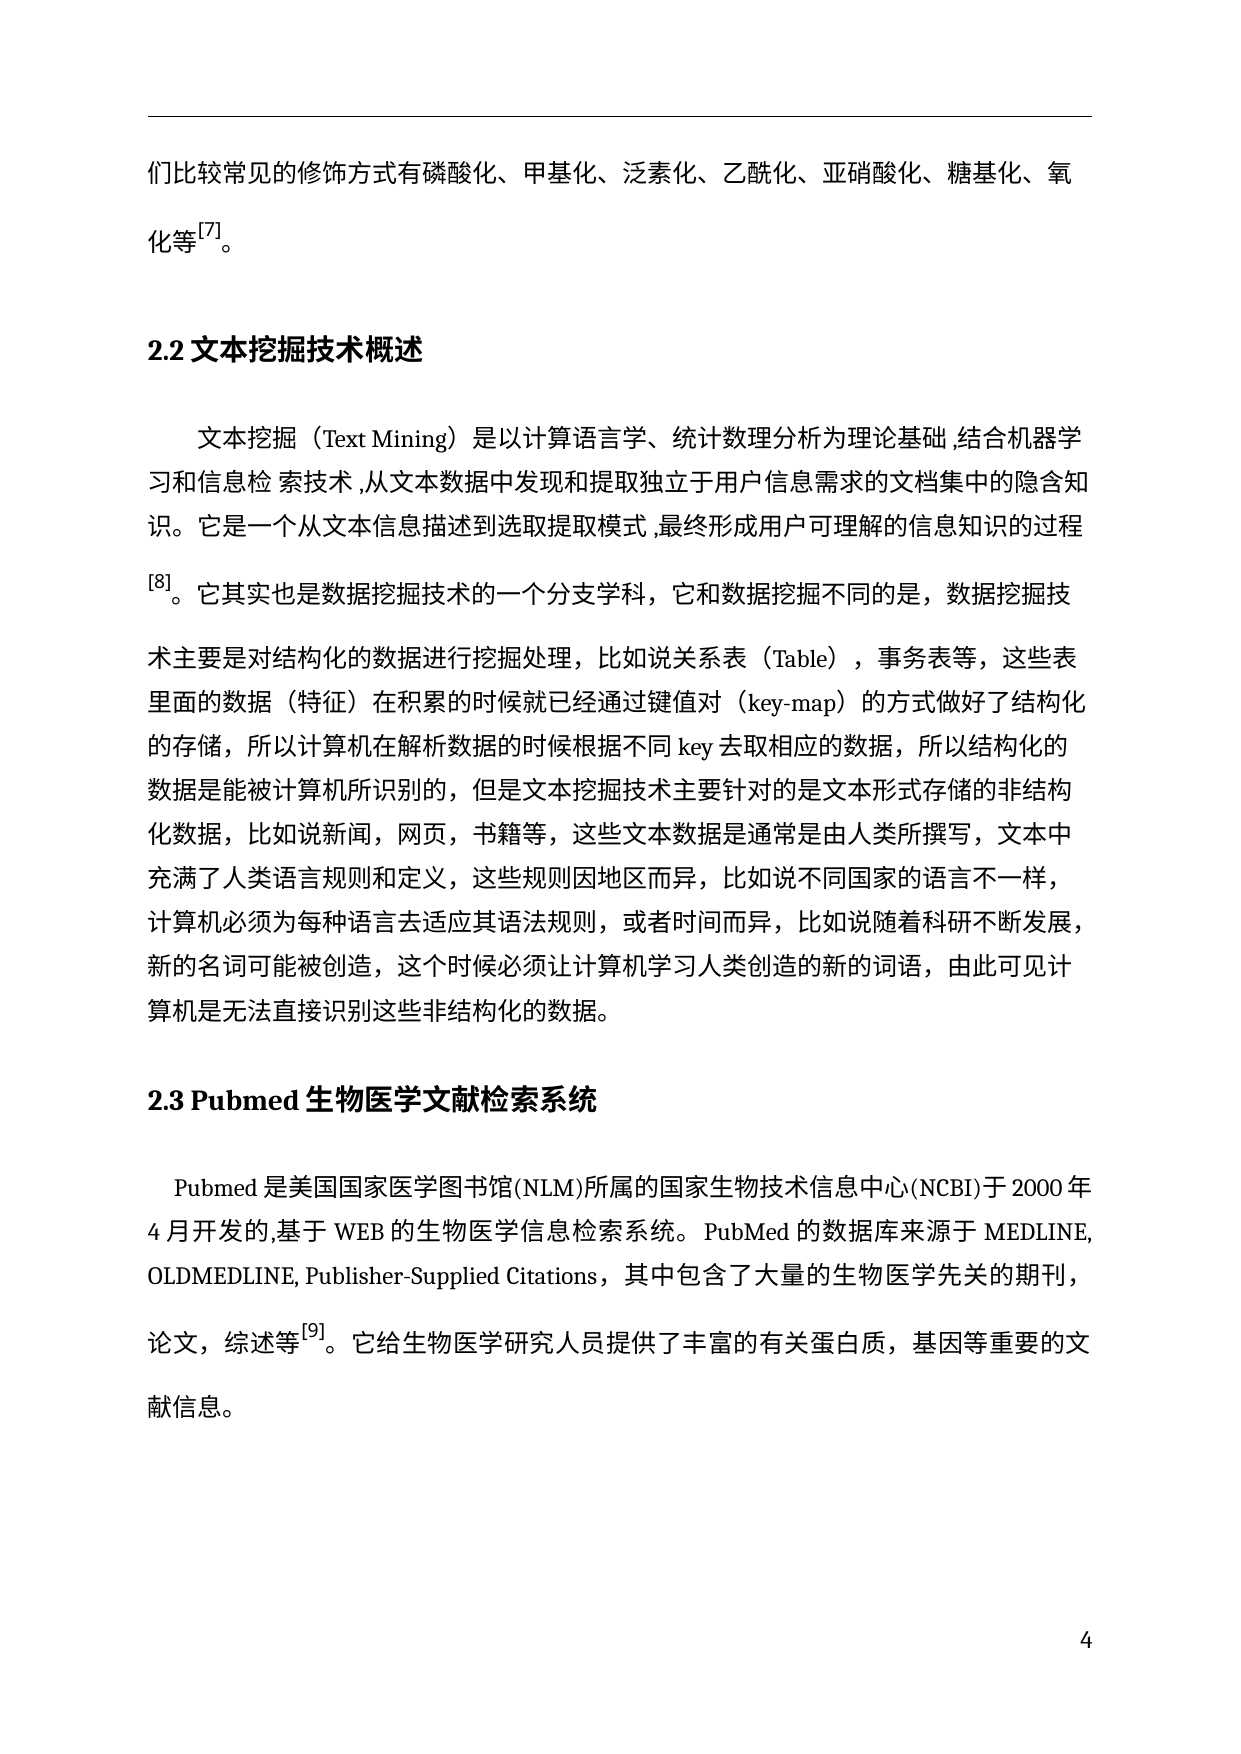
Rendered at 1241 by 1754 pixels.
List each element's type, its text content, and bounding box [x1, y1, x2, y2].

text Pubmed是美国国家医学图书馆(NLM)所属的国家生物技术信息中心(NCBI)于2000年4月开发的,基于WEB的生物医学信息检索系统。PubMed的数据库来源于MEDLINE, OLDMEDLINE, Publisher-Supplied Citations，其中包含了大量的生物医学先关的期刊，论文，综述等[9]。它给生物医学研究人员提供了丰富的有关蛋白质，基因等重要的文献信息。 [148, 1163, 1092, 1428]
text 文本挖掘（Text Mining）是以计算语言学、统计数理分析为理论基础 ,结合机器学习和信息检 索技术 ,从文本数据中发现和提取独立于用户信息需求的文档集中的隐含知识。它是一个从文本信息描述到选取提取模式 ,最终形成用户可理解的信息知识的过程[8]。它其实也是数据挖掘技术的一个分支学科，它和数据挖掘不同的是，数据挖掘技术主要是对结构化的数据进行挖掘处理，比如说关系表（Table），事务表等，这些表里面的数据（特征）在积累的时候就已经通过键值对（key-map）的方式做好了结构化的存储，所以计算机在解析数据的时候根据不同key去取相应的数据，所以结构化的数据是能被计算机所识别的，但是文本挖掘技术主要针对的是文本形式存储的非结构化数据，比如说新闻，网页，书籍等，这些文本数据是通常是由人类所撰写，文本中充满了人类语言规则和定义，这些规则因地区而异，比如说不同国家的语言不一样，计算机必须为每种语言去适应其语法规则，或者时间而异，比如说随着科研不断发展，新的名词可能被创造，这个时候必须让计算机学习人类创造的新的词语，由此可见计算机是无法直接识别这些非结构化的数据。 [148, 414, 1092, 1031]
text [148, 150, 1092, 282]
subtitle 2.3 Pubmed生物医学文献检索系统 [148, 1075, 1092, 1119]
subtitle 2.2文本挖掘技术概述 [148, 326, 1092, 370]
